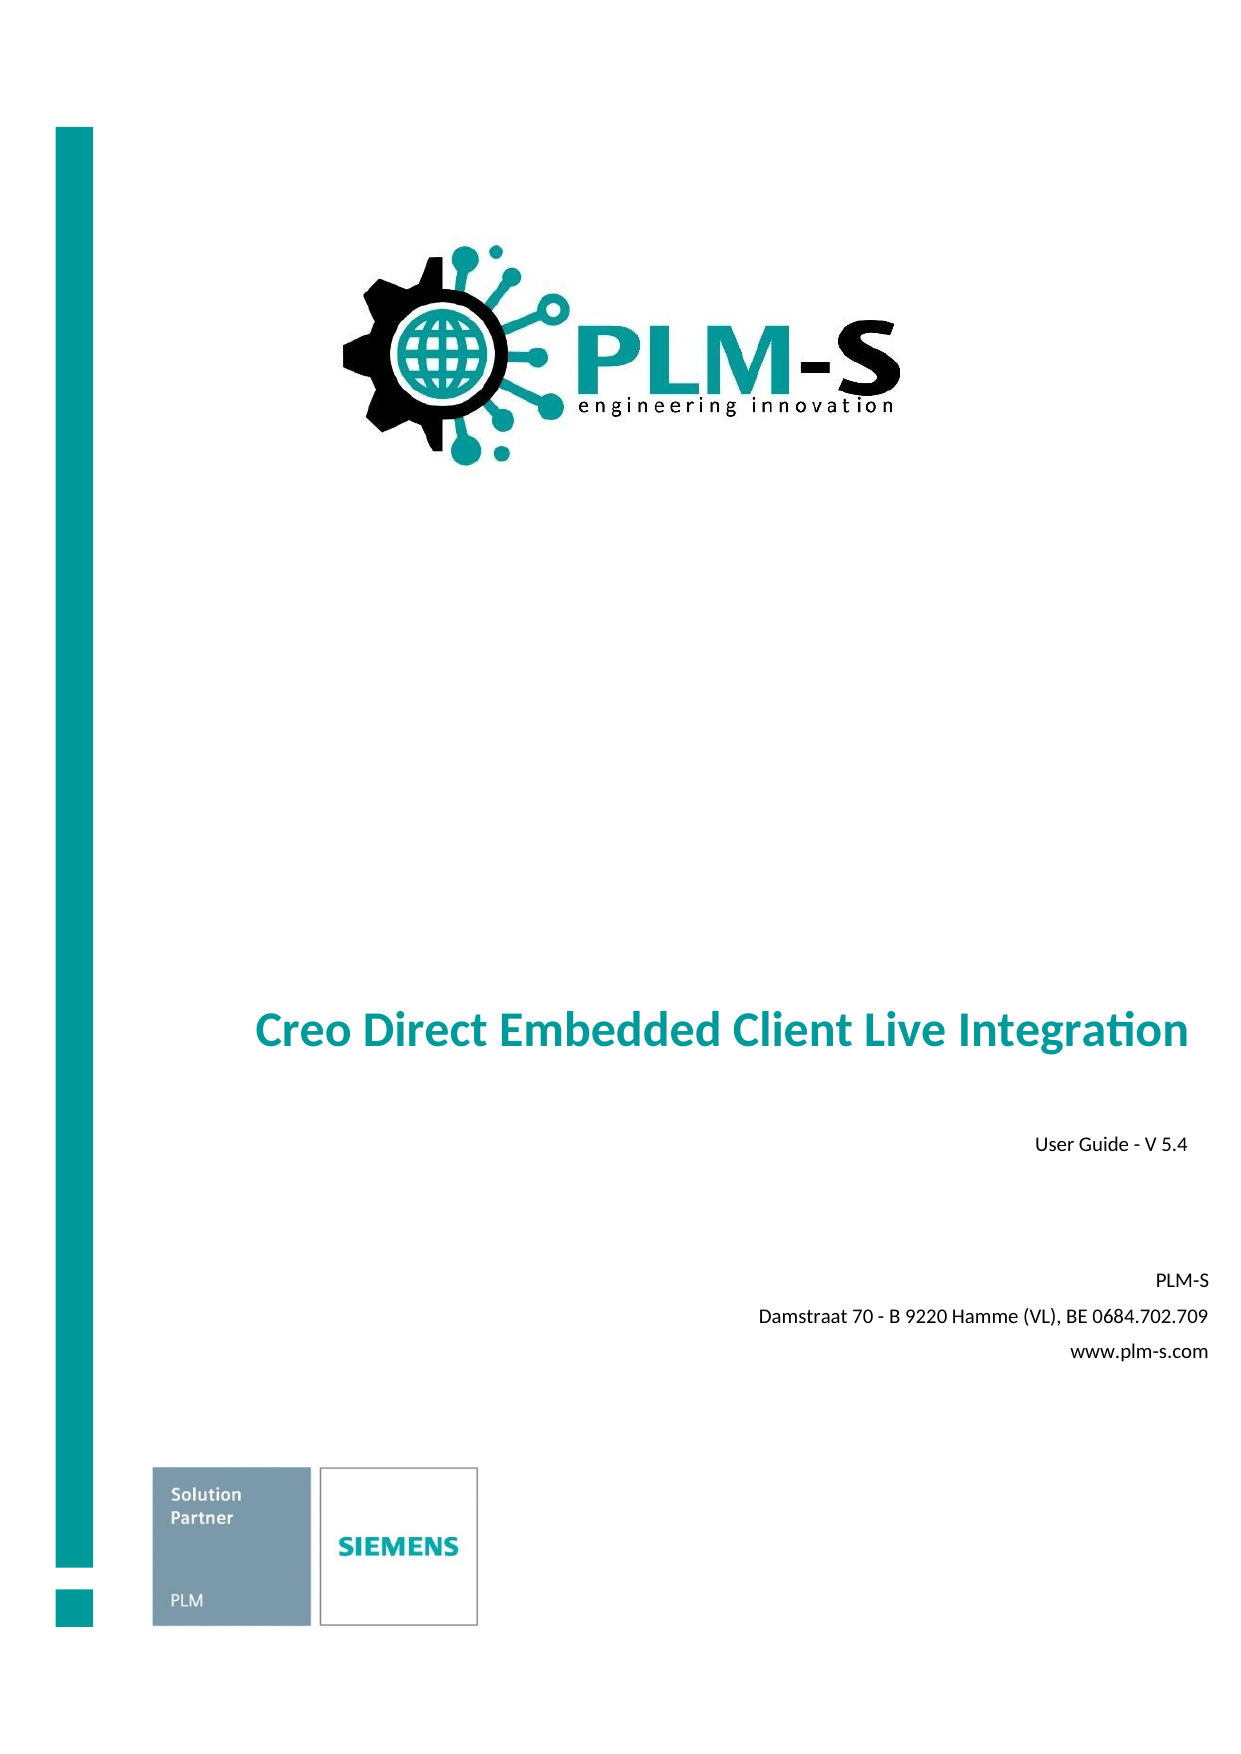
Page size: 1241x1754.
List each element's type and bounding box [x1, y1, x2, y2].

picture [340, 235, 901, 476]
picture [150, 1460, 481, 1629]
